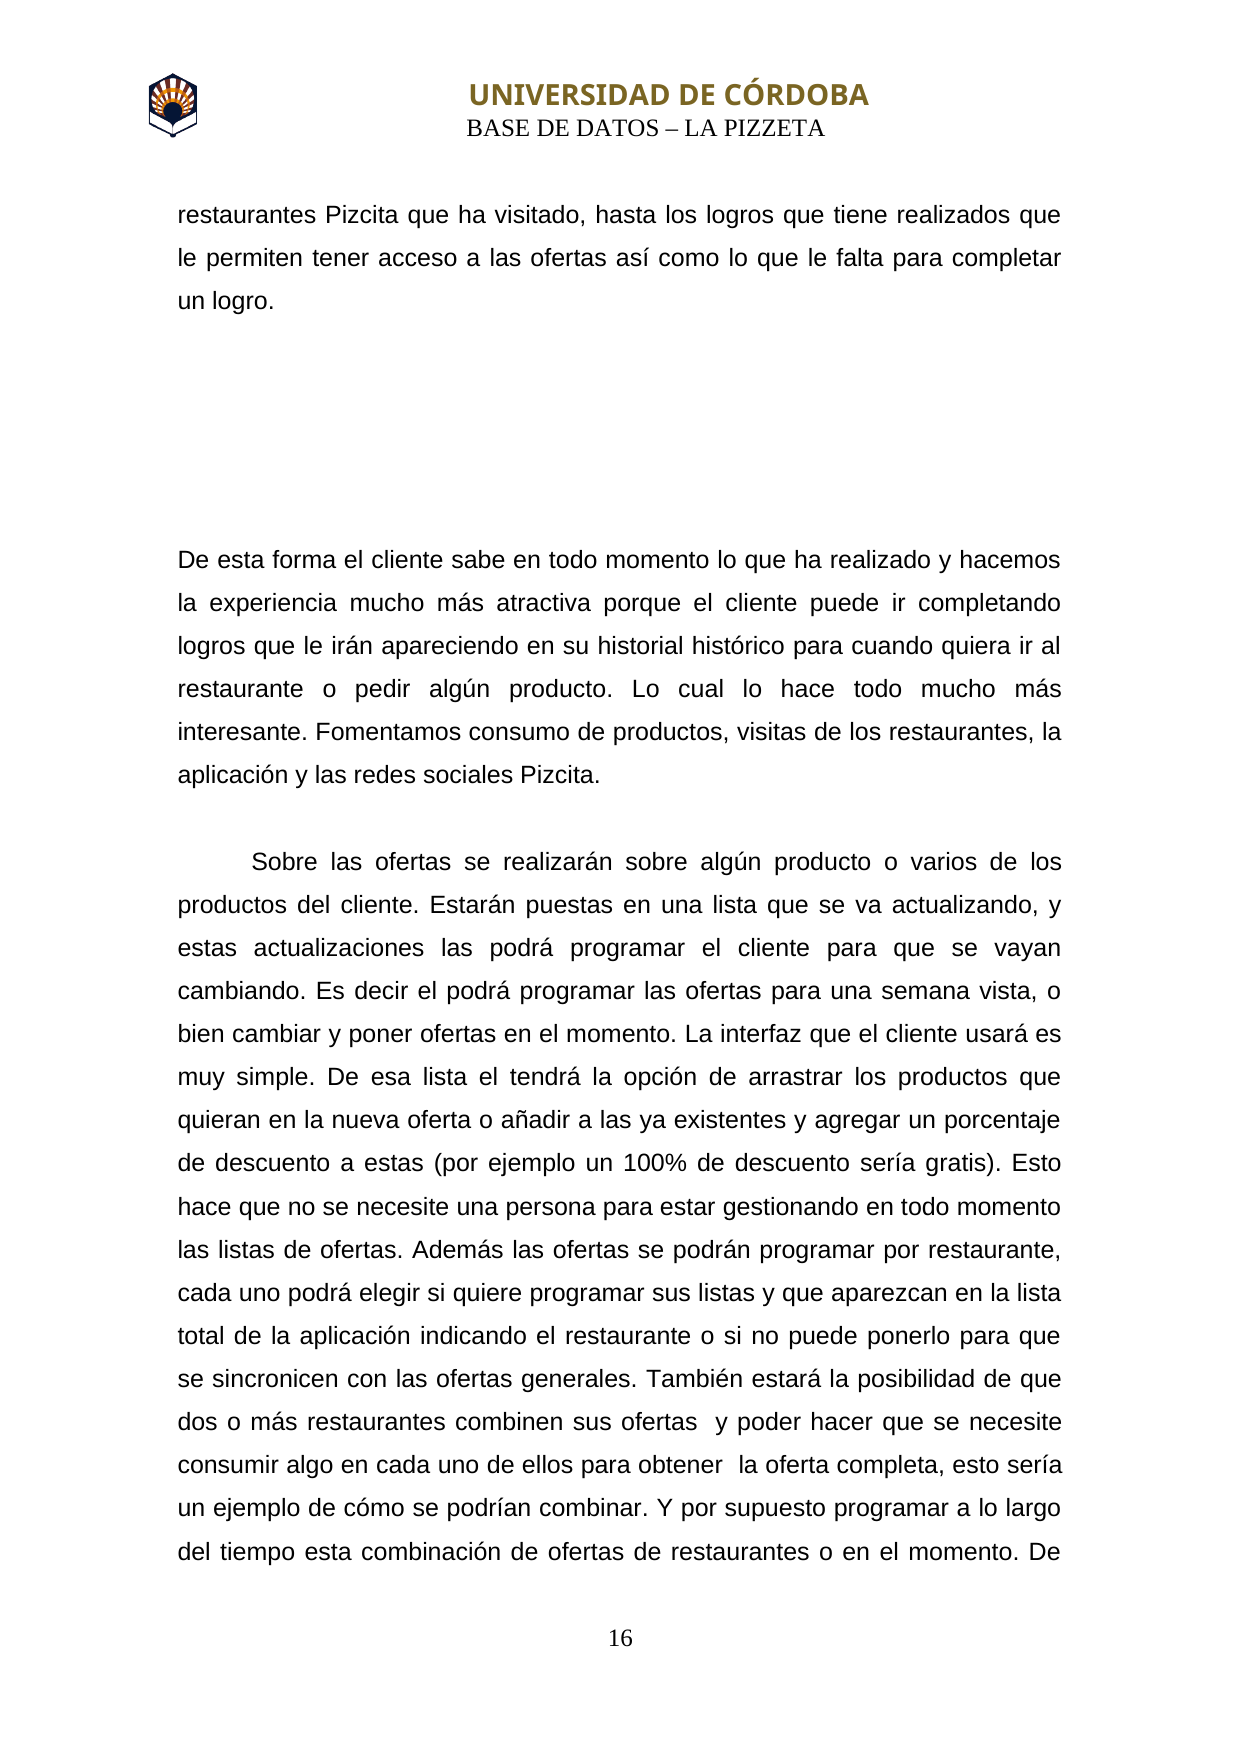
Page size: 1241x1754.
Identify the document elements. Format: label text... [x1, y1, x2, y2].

text De esta forma el cliente sabe en todo momento lo que ha realizado y hacemos la experiencia mucho más atractiva porque el cliente puede ir completando logros que le irán apareciendo en su historial histórico para cuando quiera ir al restaurante o pedir algún producto. Lo cual lo hace todo mucho más interesante. Fomentamos consumo de productos, visitas de los restaurantes, la aplicación y las redes sociales Pizcita. [177, 545, 1063, 789]
picture [148, 73, 198, 138]
text La información histórica de los usuarios la podrán consultar en todo momento, en un apartado hecho en el perfil dedicado solo para esto. En este apartado están reflejados todas las ofertas que el cliente ha consumido, todos los restaurantes Pizcita que ha visitado, hasta los logros que tiene realizados que le permiten tener acceso a las ofertas así como lo que le falta para completar un logro. [177, 200, 1063, 315]
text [177, 847, 1063, 1565]
